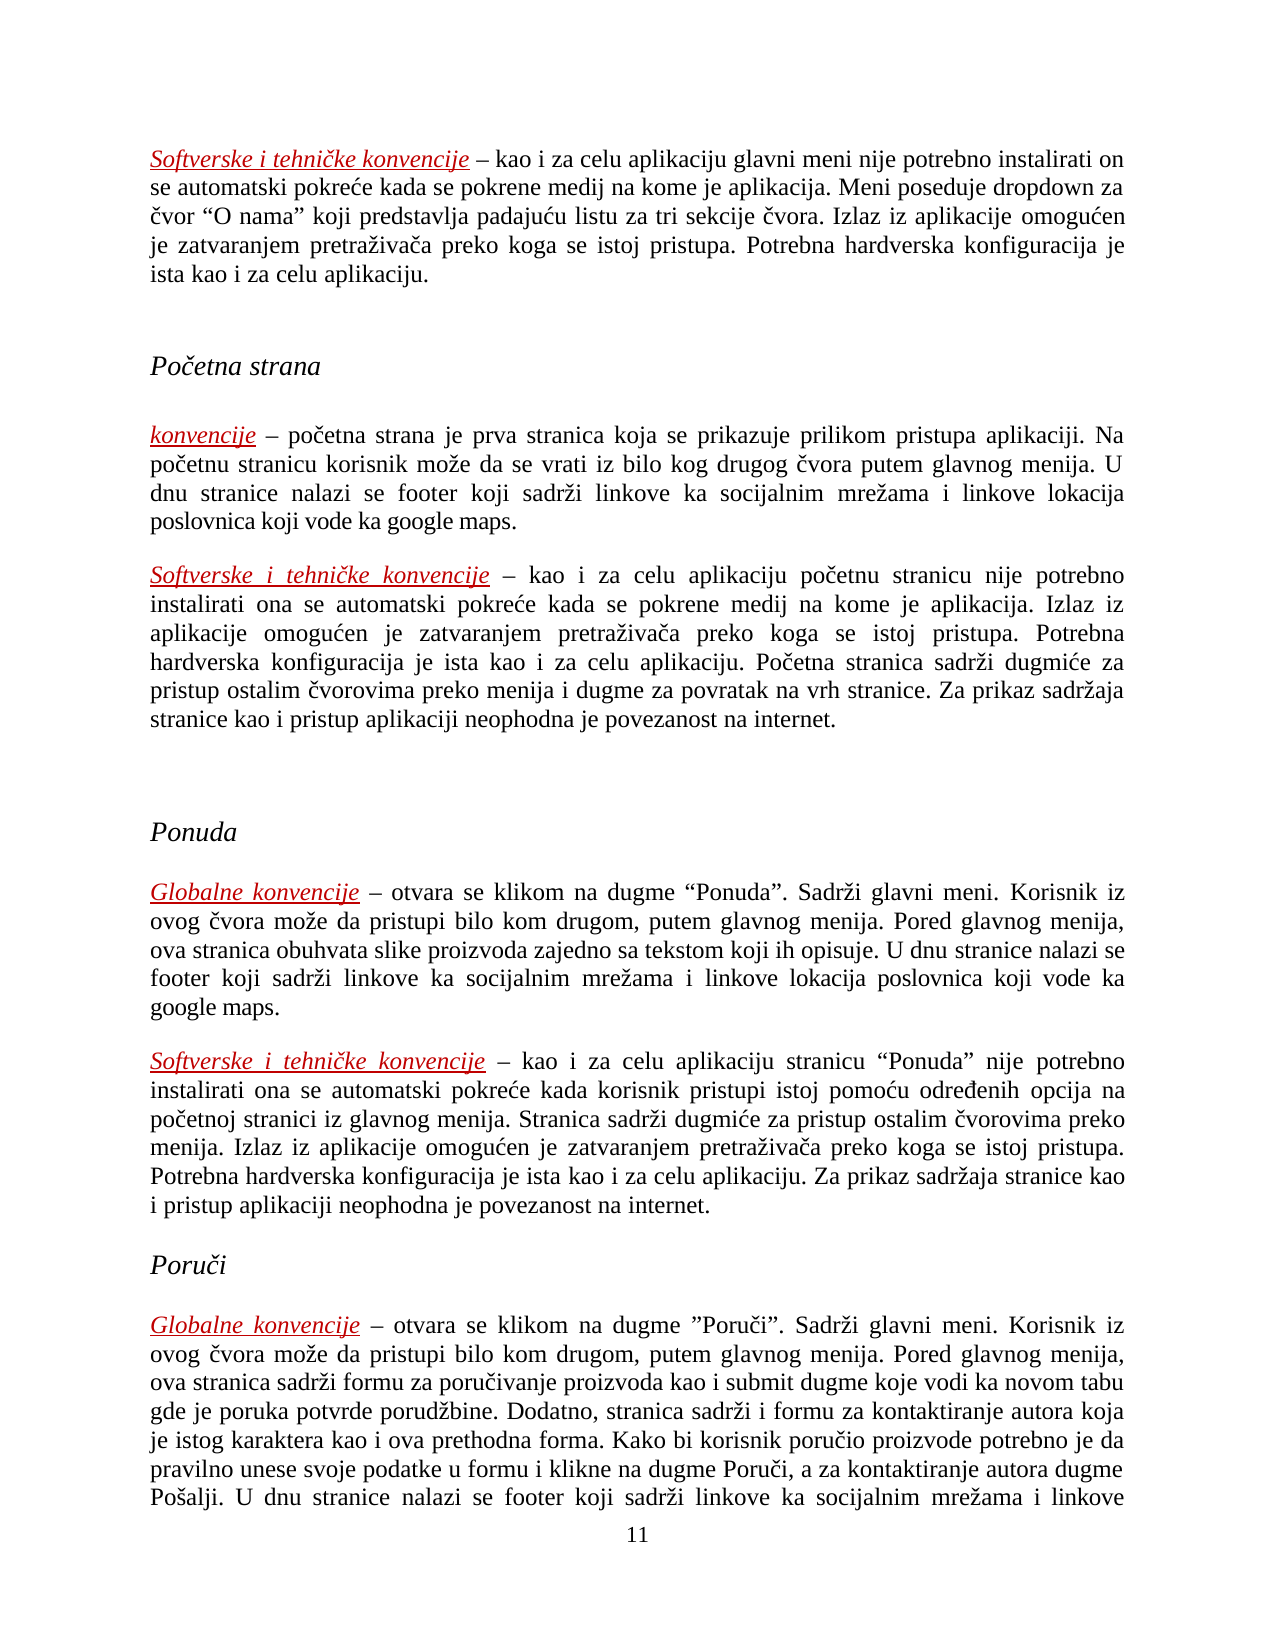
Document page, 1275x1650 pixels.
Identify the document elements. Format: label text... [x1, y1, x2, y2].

text Globalne konvencije – otvara se klikom na dugme “Ponuda”. Sadrži glavni meni. Korisnik iz ovog čvora može da pristupi bilo kom drugom, putem glavnog menija. Pored glavnog menija, ova stranica obuhvata slike proizvoda zajedno sa tekstom koji ih opisuje. U dnu stranice nalazi se footer koji sadrži linkove ka socijalnim mrežama i linkove lokacija poslovnica koji vode ka google maps. [150, 877, 1125, 1021]
text Softverske i tehničke konvencije – kao i za celu aplikaciju početnu stranicu nije potrebno instalirati ona se automatski pokreće kada se pokrene medij na kome je aplikacija. Izlaz iz aplikacije omogućen je zatvaranjem pretraživača preko koga se istoj pristupa. Potrebna hardverska konfiguracija je ista kao i za celu aplikaciju. Početna stranica sadrži dugmiće za pristup ostalim čvorovima preko menija i dugme za povratak na vrh stranice. Za prikaz sadržaja stranice kao i pristup aplikaciji neophodna je povezanost na internet. [150, 560, 1125, 733]
text Softverske i tehničke konvencije – kao i za celu aplikaciju glavni meni nije potrebno instalirati on se automatski pokreće kada se pokrene medij na kome je aplikacija. Meni poseduje dropdown za čvor “O nama” koji predstavlja padajuću listu za tri sekcije čvora. Izlaz iz aplikacije omogućen je zatvaranjem pretraživača preko koga se istoj pristupa. Potrebna hardverska konfiguracija je ista kao i za celu aplikaciju. [150, 144, 1125, 287]
text Softverske i tehničke konvencije – kao i za celu aplikaciju stranicu “Ponuda” nije potrebno instalirati ona se automatski pokreće kada korisnik pristupi istoj pomoću određenih opcija na početnoj stranici iz glavnog menija. Stranica sadrži dugmiće za pristup ostalim čvorovima preko menija. Izlaz iz aplikacije omogućen je zatvaranjem pretraživača preko koga se istoj pristupa. Potrebna hardverska konfiguracija je ista kao i za celu aplikaciju. Za prikaz sadržaja stranice kao i pristup aplikaciji neophodna je povezanost na internet. [150, 1046, 1125, 1219]
text Ponuda [150, 815, 1225, 848]
text Početna strana [150, 349, 1225, 381]
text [150, 1310, 1125, 1511]
text Poruči [150, 1248, 1225, 1280]
text konvencije – početna strana je prva stranica koja se prikazuje prilikom pristupa aplikaciji. Na početnu stranicu korisnik može da se vrati iz bilo kog drugog čvora putem glavnog menija. U dnu stranice nalazi se footer koji sadrži linkove ka socijalnim mrežama i linkove lokacija poslovnica koji vode ka google maps. [150, 420, 1125, 535]
